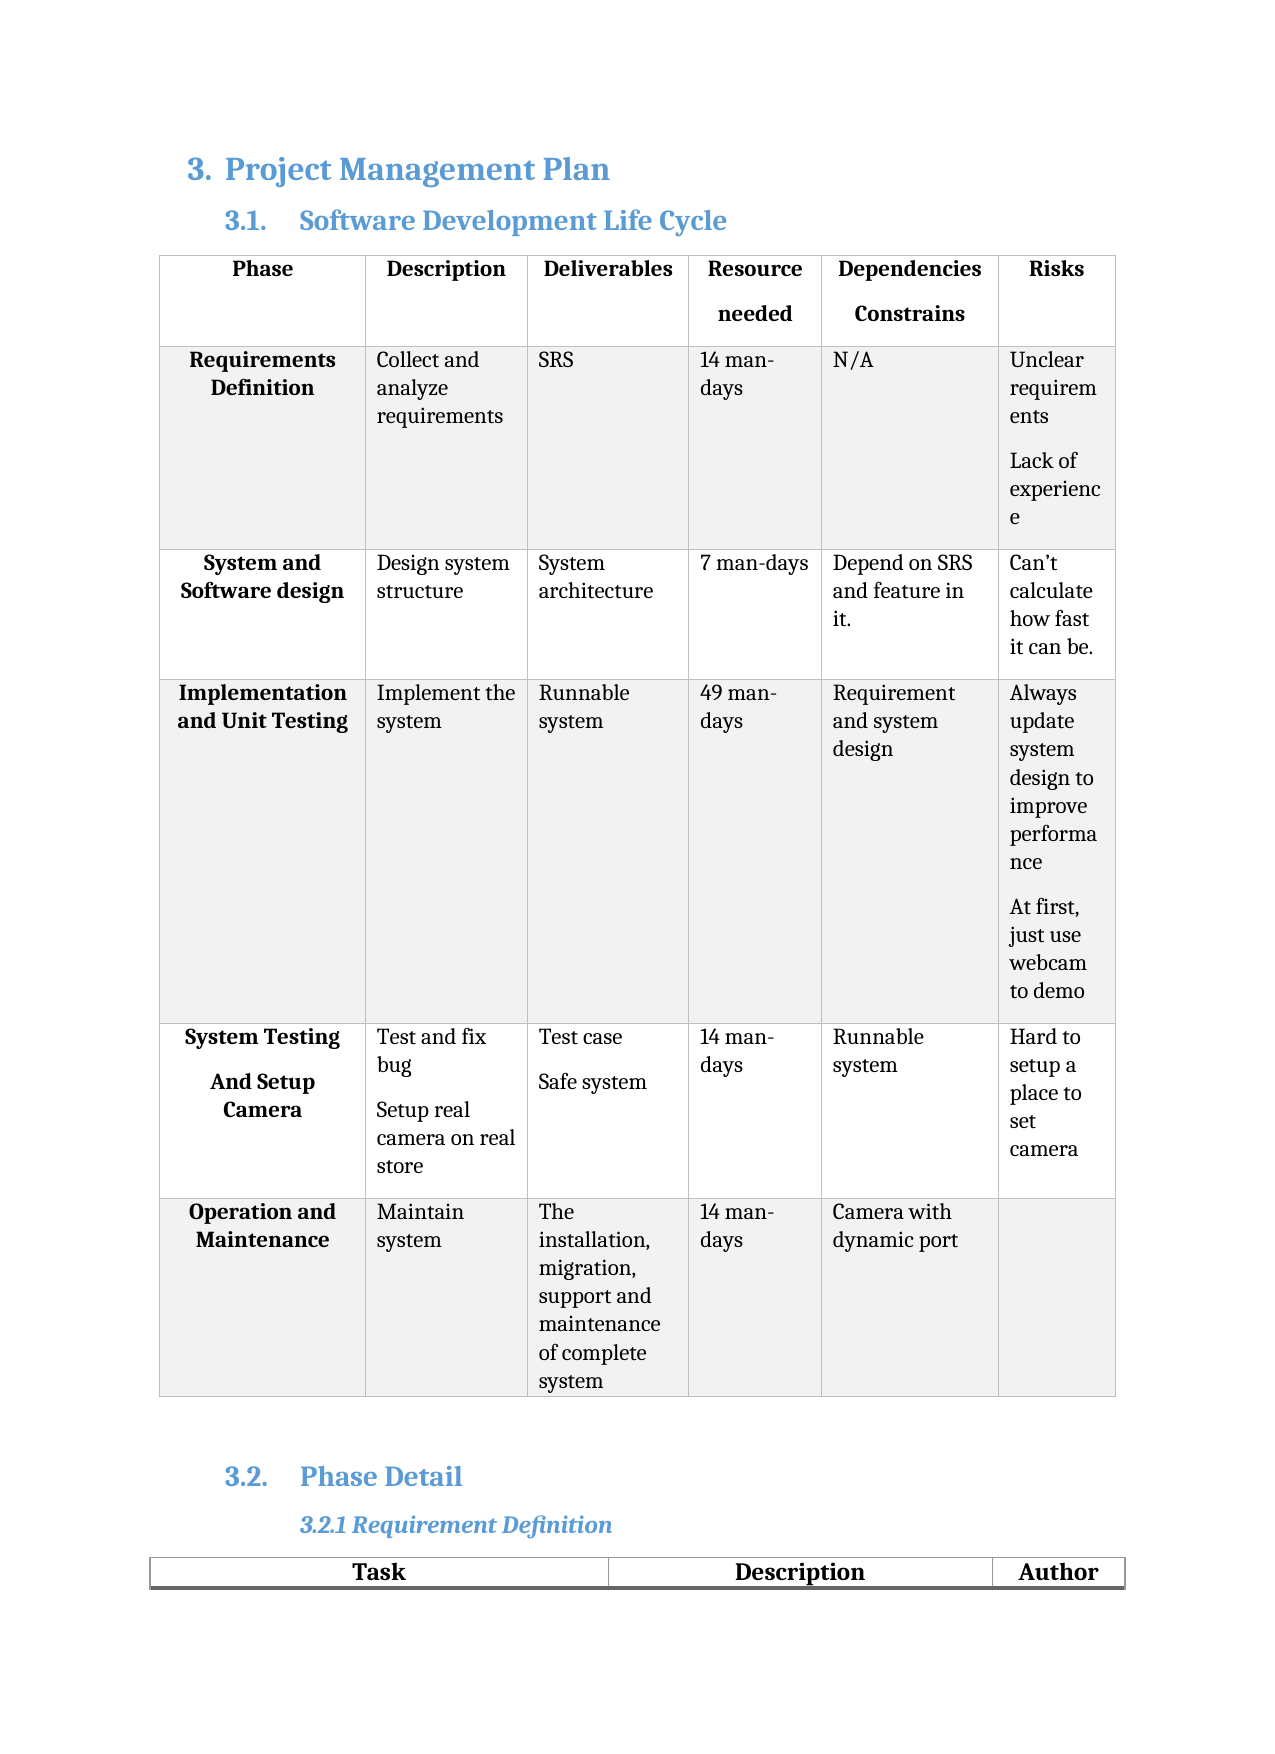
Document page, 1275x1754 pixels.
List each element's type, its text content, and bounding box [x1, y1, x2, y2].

table_cell Requirements Definition [160, 347, 365, 549]
table_cell Test and fix bug Setup real camera on real store [366, 1024, 527, 1198]
table_header Task [151, 1558, 608, 1586]
list 3.2.1 Requirement Definition [225, 1511, 1125, 1540]
table_cell Implementation and Unit Testing [160, 680, 365, 1023]
table_cell Always update system design to improve performance At first, just use webcam to demo [999, 680, 1115, 1023]
table_header Description [366, 256, 527, 346]
table_cell Hard to setup a place to set camera [999, 1024, 1115, 1198]
table_cell 14 man-days [689, 1199, 821, 1396]
table_cell Requirement and system design [822, 680, 998, 1023]
table_header Risks [999, 256, 1115, 346]
table_cell Maintain system [366, 1199, 527, 1396]
table_header Description [609, 1558, 992, 1586]
table_cell SRS [528, 347, 688, 549]
table_cell Runnable system [822, 1024, 998, 1198]
table_cell 14 man-days [689, 347, 821, 549]
table_cell Camera with dynamic port [822, 1199, 998, 1396]
table_cell 7 man-days [689, 550, 821, 679]
table_cell Depend on SRS and feature in it. [822, 550, 998, 679]
table_cell [999, 1199, 1115, 1396]
table_cell The installation, migration, support and maintenance of complete system [528, 1199, 688, 1396]
subtitle Project Management Plan [187, 150, 1125, 188]
table_header Resource needed [689, 256, 821, 346]
table_cell Test case Safe system [528, 1024, 688, 1198]
table_cell Can’t calculate how fast it can be. [999, 550, 1115, 679]
table_cell Implement the system [366, 680, 527, 1023]
table_header Author [993, 1558, 1124, 1586]
table_cell System and Software design [160, 550, 365, 679]
table_cell Design system structure [366, 550, 527, 679]
table_cell 14 man-days [689, 1024, 821, 1198]
table_cell Collect and analyze requirements [366, 347, 527, 549]
table_cell System architecture [528, 550, 688, 679]
table_cell System Testing And Setup Camera [160, 1024, 365, 1198]
table_cell Unclear requirements Lack of experience [999, 347, 1115, 549]
table_cell 49 man-days [689, 680, 821, 1023]
table_cell Runnable system [528, 680, 688, 1023]
table_header Phase [160, 256, 365, 346]
table_cell Operation and Maintenance [160, 1199, 365, 1396]
table_header Deliverables [528, 256, 688, 346]
table_header Dependencies Constrains [822, 256, 998, 346]
table_cell N/A [822, 347, 998, 549]
list Software Development Life Cycle [225, 204, 1125, 237]
list Phase Detail [225, 1460, 1125, 1494]
